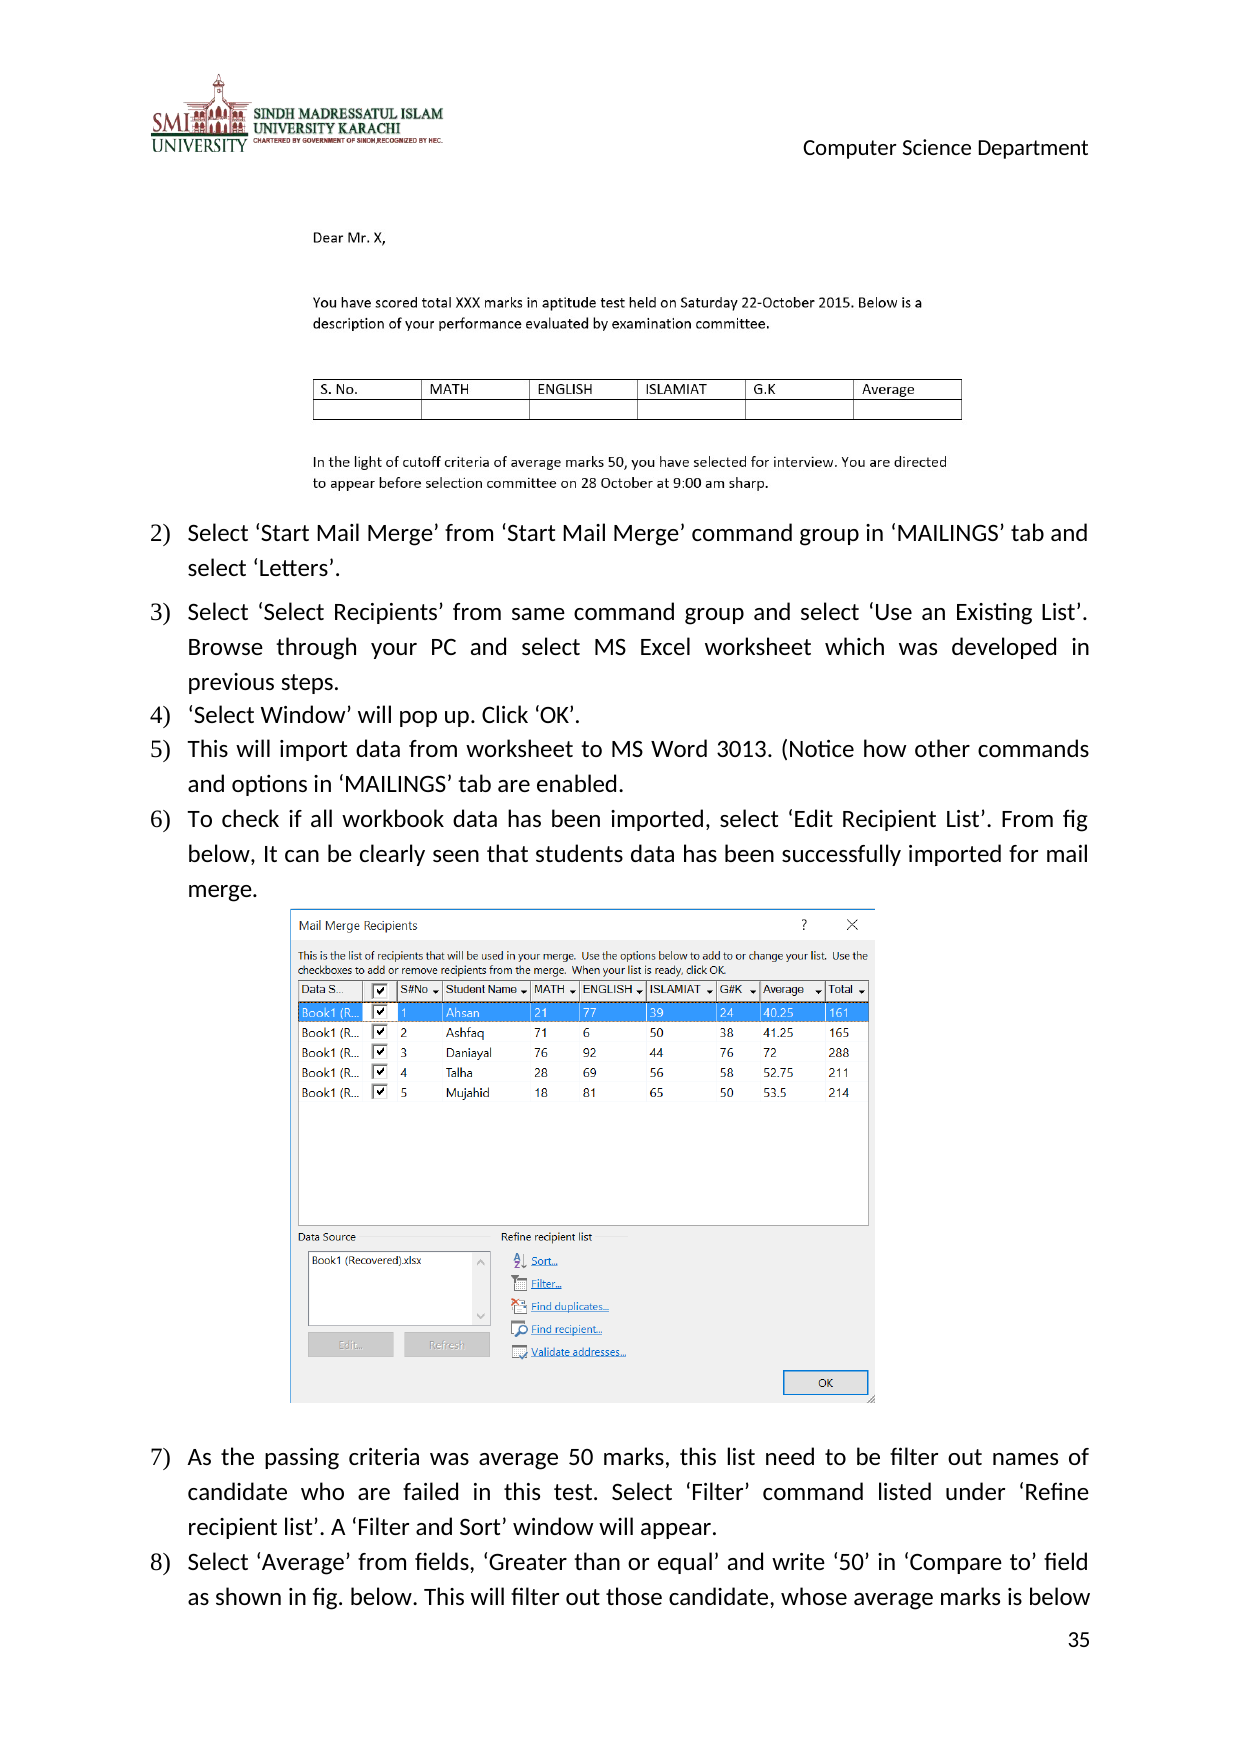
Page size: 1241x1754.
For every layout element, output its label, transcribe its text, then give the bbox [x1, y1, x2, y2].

list As the passing criteria was average 50 marks, this list need to be filter out names of candidate who are failed in this test. Select ‘Filter’ command listed under ‘Refine recipient list’. A ‘Filter and Sort’ window will appear. [150, 1441, 1090, 1541]
picture [241, 217, 992, 507]
picture [150, 73, 444, 152]
list ‘Select Window’ will pop up. Click ‘OK’. [150, 701, 1226, 729]
list To check if all workbook data has been imported, select ‘Edit Recipient List’. From fig below, It can be clearly seen that students data has been successfully imported for mail merge. [150, 804, 1090, 904]
picture [290, 908, 875, 1403]
list Select ‘Select Recipients’ from same command group and select ‘Use an Existing List’. Browse through your PC and select MS Excel worksheet which was developed in previous steps. [150, 596, 1090, 696]
list This will import data from worksheet to MS Word 3013. (Notice how other commands and options in ‘MAILINGS’ tab are enabled. [150, 734, 1090, 799]
